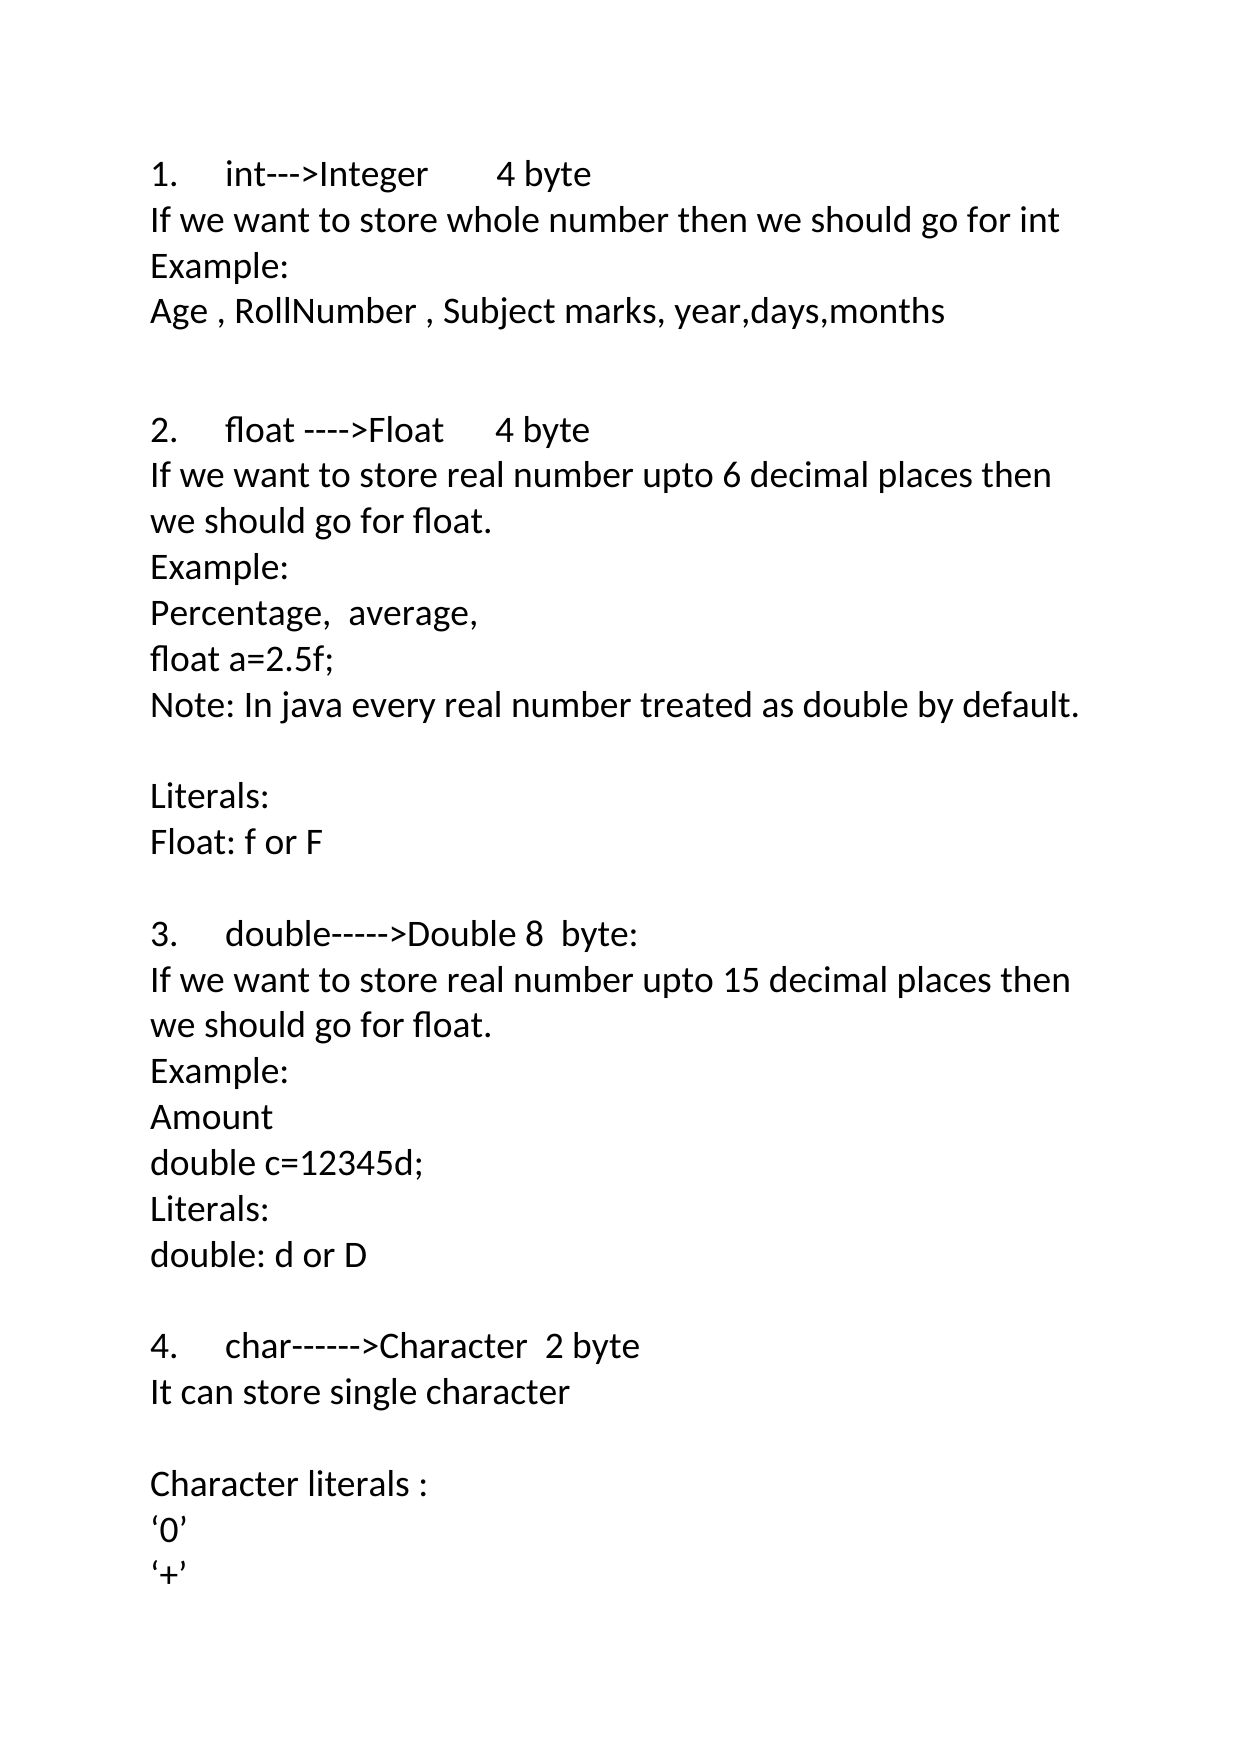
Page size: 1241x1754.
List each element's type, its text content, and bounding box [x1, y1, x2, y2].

text ‘+’ [150, 1551, 1090, 1597]
text Example: [150, 1047, 1090, 1093]
text Note: In java every real number treated as double by default. [150, 681, 1090, 726]
text If we want to store real number upto 6 decimal places then we should go for float. [150, 451, 1090, 543]
list int--->Integer 4 byte [150, 150, 1090, 196]
text Example: [150, 543, 1090, 589]
text Percentage, average, [150, 589, 1090, 635]
list double----->Double 8 byte: [150, 910, 1090, 956]
text double: d or D [150, 1231, 1090, 1276]
text Amount [150, 1093, 1090, 1139]
text Float: f or F [150, 818, 1090, 864]
text If we want to store whole number then we should go for int [150, 196, 1090, 242]
list float ---->Float 4 byte [150, 406, 1090, 451]
text Character literals : [150, 1460, 1090, 1506]
text double c=12345d; [150, 1139, 1090, 1185]
text float a=2.5f; [150, 635, 1090, 681]
text ‘0’ [150, 1506, 1090, 1551]
text If we want to store real number upto 15 decimal places then we should go for float. [150, 956, 1090, 1047]
text It can store single character [150, 1368, 1090, 1414]
text Literals: [150, 1185, 1090, 1231]
text Literals: [150, 772, 1090, 818]
list char------>Character 2 byte [150, 1322, 1090, 1368]
text Age , RollNumber , Subject marks, year,days,months [150, 287, 1090, 333]
text Example: [150, 242, 1090, 287]
